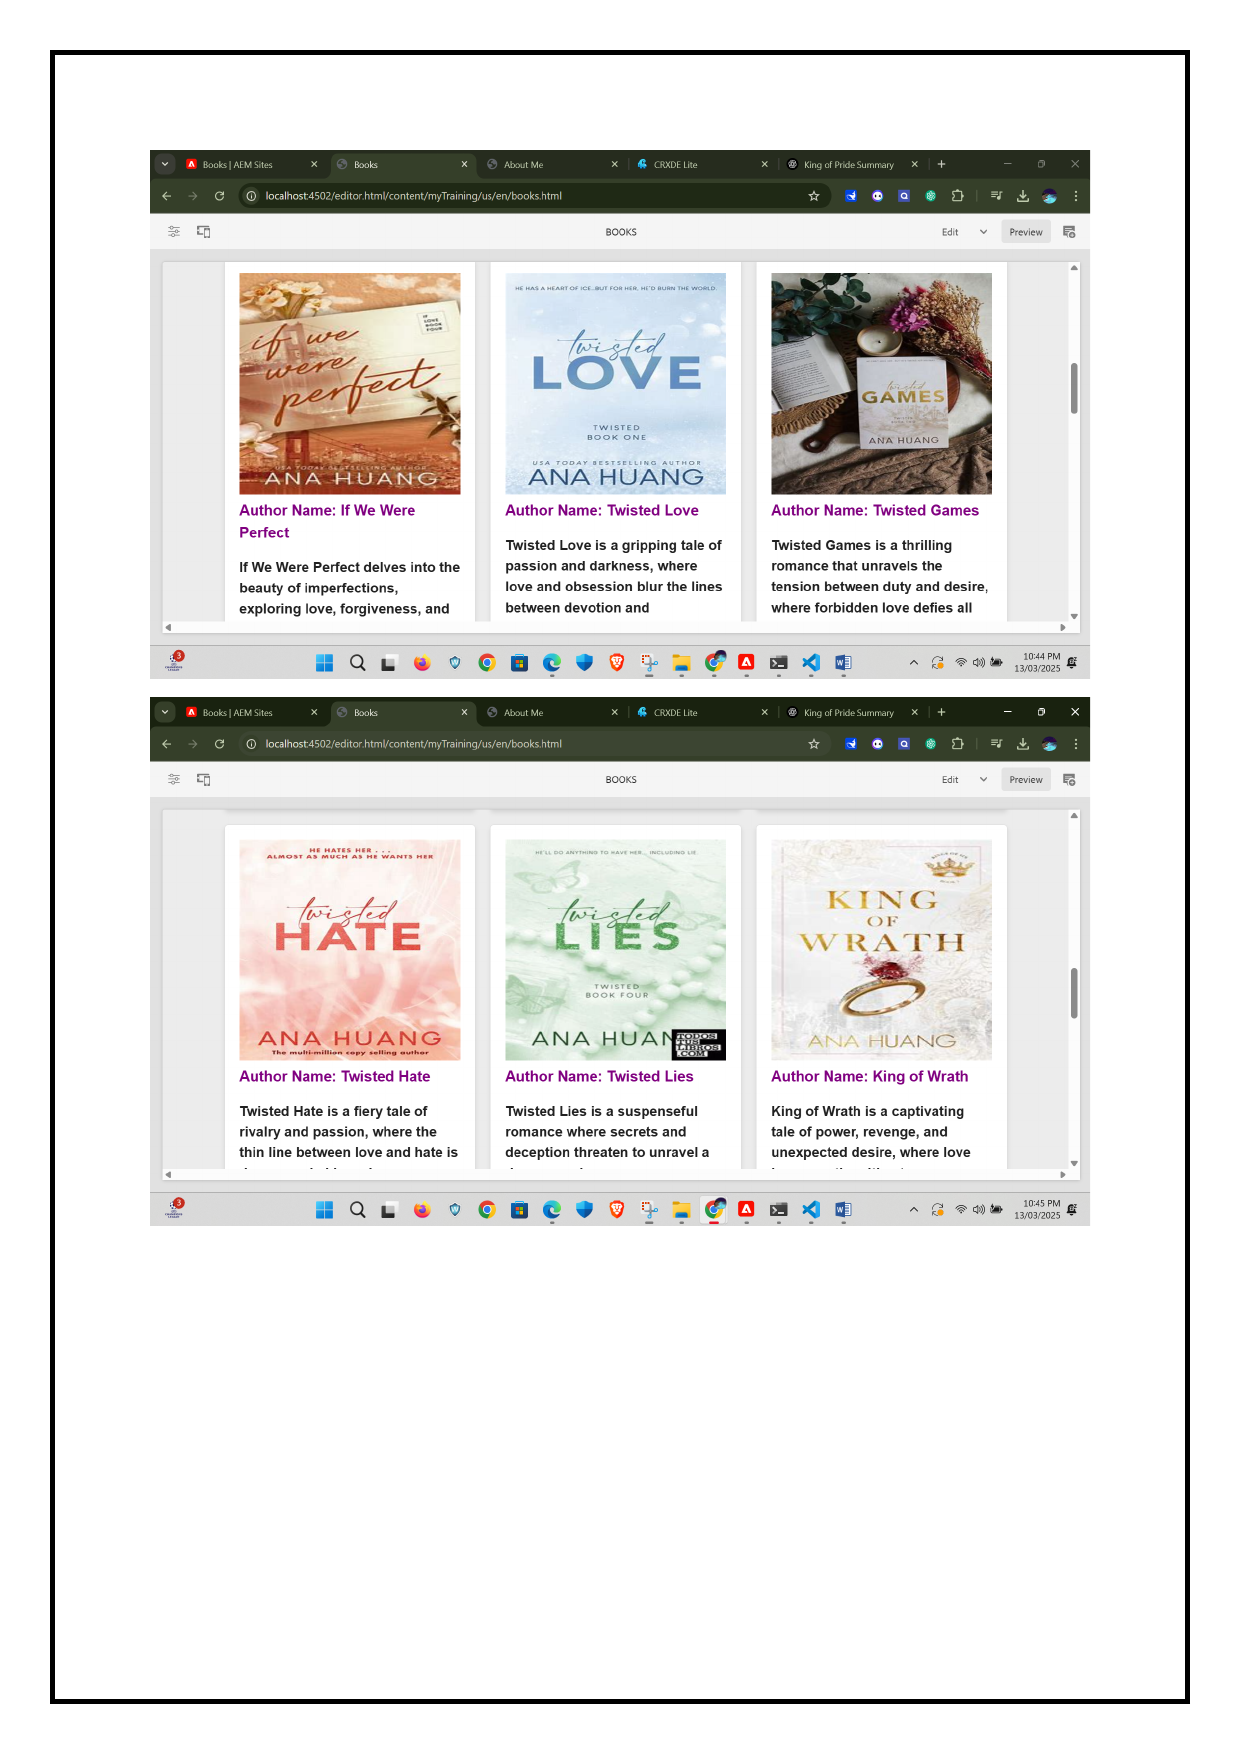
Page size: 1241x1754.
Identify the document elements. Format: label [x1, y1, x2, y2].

picture [150, 150, 1091, 679]
picture [150, 697, 1091, 1226]
